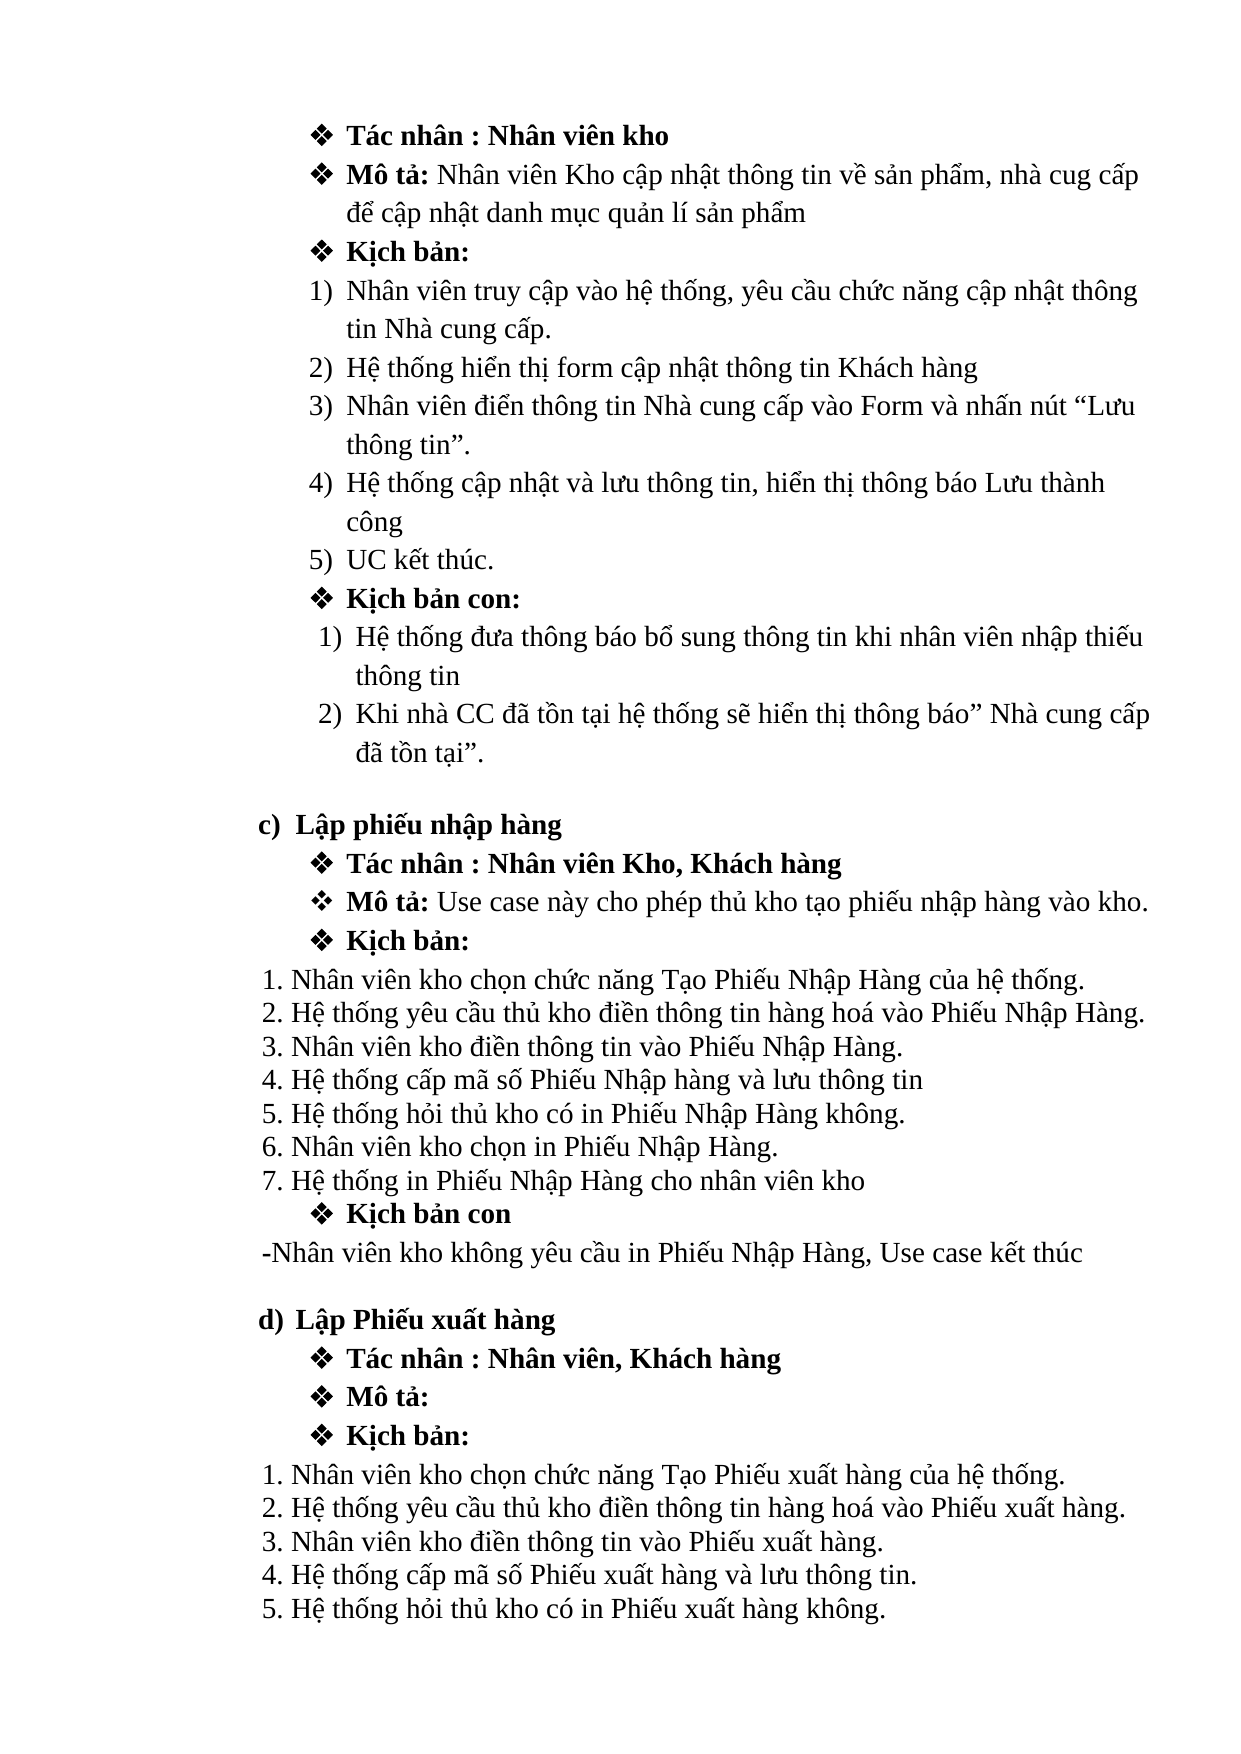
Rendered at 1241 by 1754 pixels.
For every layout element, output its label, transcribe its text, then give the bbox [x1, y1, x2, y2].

list Lập Phiếu xuất hàng [258, 1302, 1152, 1336]
list 4. Hệ thống cấp mã số Phiếu Nhập hàng và lưu thông tin [262, 1062, 1152, 1096]
list 3. Nhân viên kho điền thông tin vào Phiếu xuất hàng. [262, 1524, 1152, 1557]
list Kịch bản con: [308, 581, 1152, 614]
list Kịch bản: [308, 1418, 1152, 1452]
list Mô tả: Use case này cho phép thủ kho tạo phiếu nhập hàng vào kho. [308, 884, 1152, 918]
list Nhân viên truy cập vào hệ thống, yêu cầu chức năng cập nhật thông tin Nhà cung cấp. [308, 273, 1152, 345]
list Hệ thống đưa thông báo bổ sung thông tin khi nhân viên nhập thiếu thông tin [318, 619, 1152, 692]
list Nhân viên điển thông tin Nhà cung cấp vào Form và nhấn nút “Lưu thông tin”. [308, 388, 1152, 460]
list 5. Hệ thống hỏi thủ kho có in Phiếu Nhập Hàng không. [262, 1096, 1152, 1129]
list 2. Hệ thống yêu cầu thủ kho điền thông tin hàng hoá vào Phiếu xuất hàng. [262, 1490, 1152, 1524]
list Tác nhân : Nhân viên kho [308, 118, 1152, 152]
list Kịch bản: [308, 923, 1152, 957]
list 6. Nhân viên kho chọn in Phiếu Nhập Hàng. [262, 1129, 1152, 1163]
list 3. Nhân viên kho điền thông tin vào Phiếu Nhập Hàng. [262, 1029, 1152, 1062]
list Hệ thống hiển thị form cập nhật thông tin Khách hàng [308, 350, 1152, 383]
list 2. Hệ thống yêu cầu thủ kho điền thông tin hàng hoá vào Phiếu Nhập Hàng. [262, 995, 1152, 1029]
list Tác nhân : Nhân viên, Khách hàng [308, 1341, 1152, 1374]
list 5. Hệ thống hỏi thủ kho có in Phiếu xuất hàng không. [262, 1591, 1152, 1624]
list Kịch bản: [308, 234, 1152, 268]
list 1. Nhân viên kho chọn chức năng Tạo Phiếu xuất hàng của hệ thống. [262, 1457, 1152, 1490]
list 1. Nhân viên kho chọn chức năng Tạo Phiếu Nhập Hàng của hệ thống. [262, 962, 1152, 995]
list Khi nhà CC đã tồn tại hệ thống sẽ hiển thị thông báo” Nhà cung cấp đã tồn tại”. [318, 697, 1152, 769]
list Lập phiếu nhập hàng [258, 807, 1152, 841]
list Mô tả: Nhân viên Kho cập nhật thông tin về sản phẩm, nhà cug cấp để cập nhật danh mục quản lí sản phẩm [308, 157, 1152, 229]
list UC kết thúc. [308, 542, 1152, 576]
list 4. Hệ thống cấp mã số Phiếu xuất hàng và lưu thông tin. [262, 1557, 1152, 1591]
list Kịch bản con [308, 1197, 1152, 1230]
list -Nhân viên kho không yêu cầu in Phiếu Nhập Hàng, Use case kết thúc [262, 1235, 1152, 1269]
list Hệ thống cập nhật và lưu thông tin, hiển thị thông báo Lưu thành công [308, 465, 1152, 537]
list Tác nhân : Nhân viên Kho, Khách hàng [308, 846, 1152, 879]
list 7. Hệ thống in Phiếu Nhập Hàng cho nhân viên kho [262, 1163, 1152, 1197]
list Mô tả: [308, 1379, 1152, 1413]
